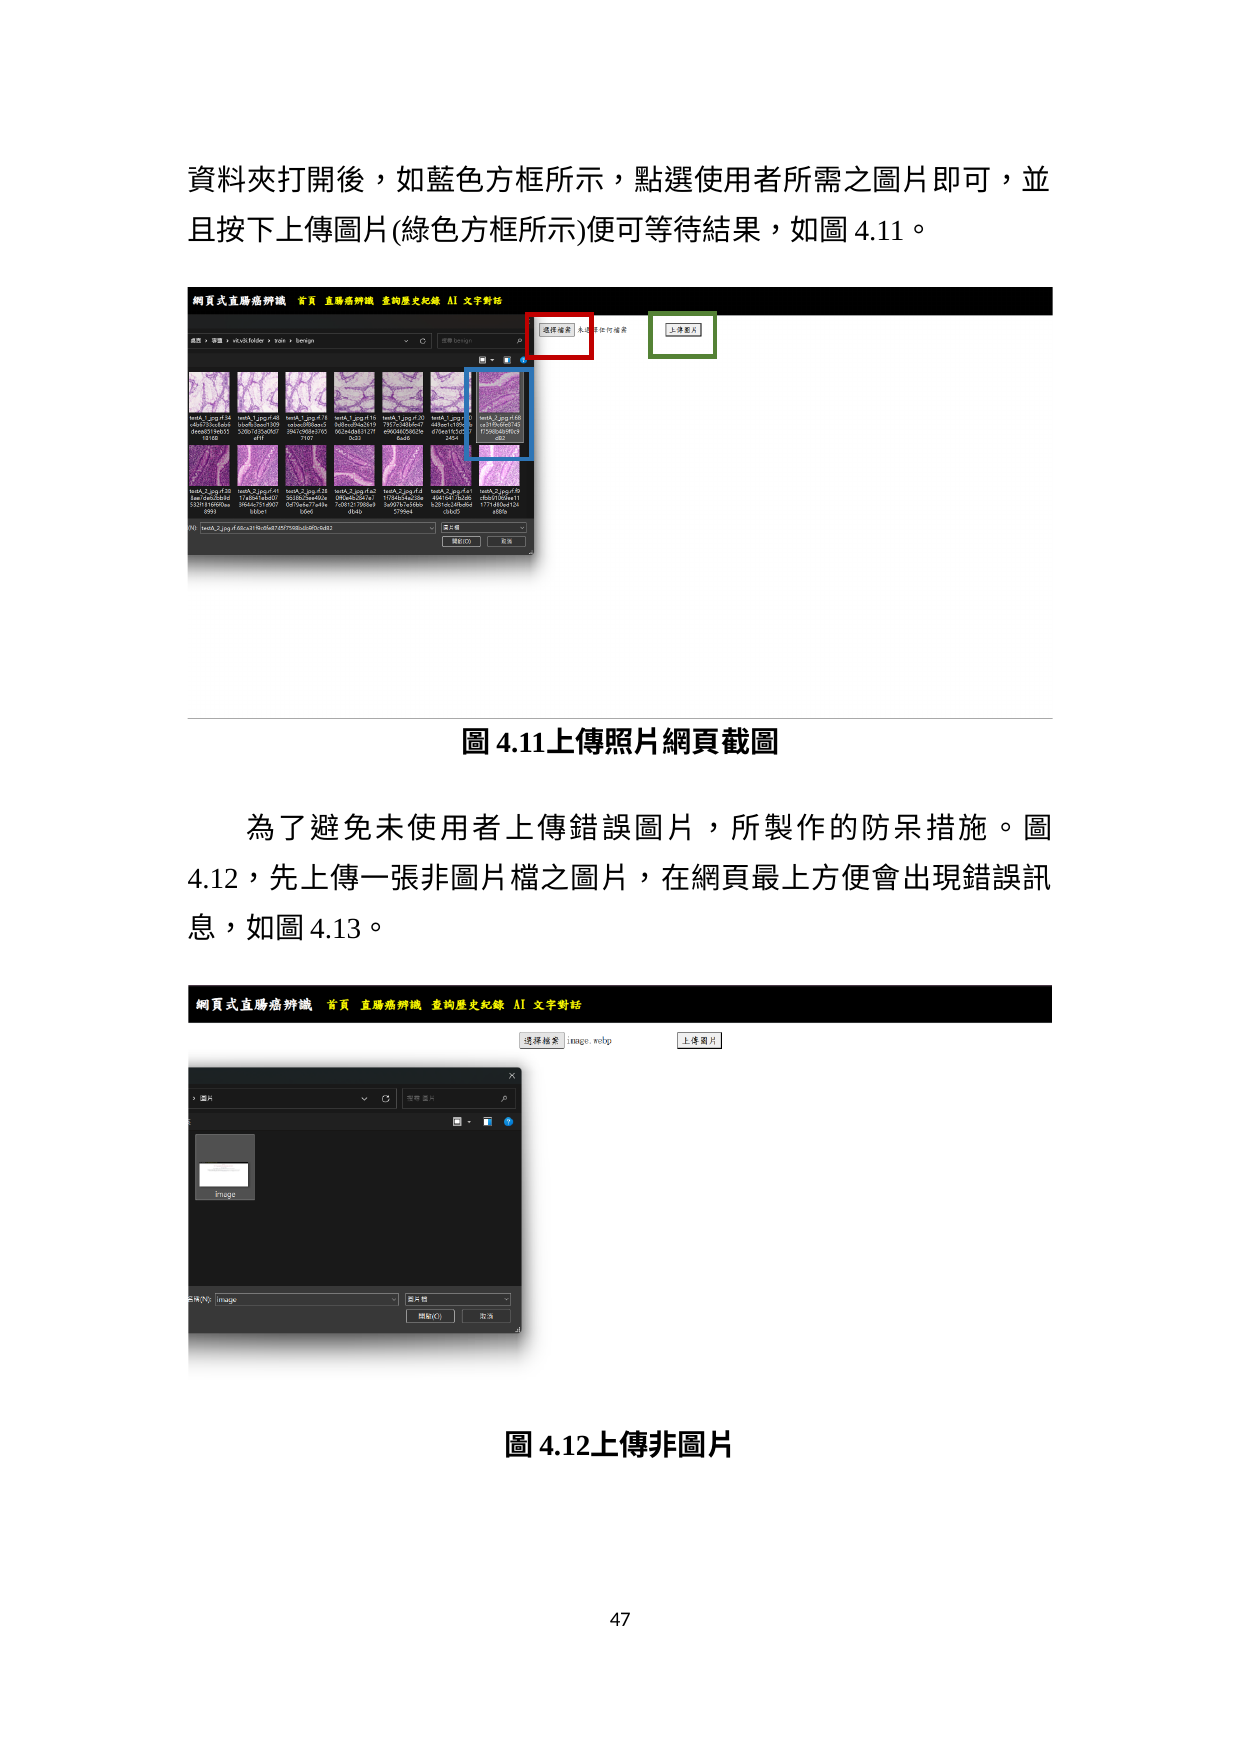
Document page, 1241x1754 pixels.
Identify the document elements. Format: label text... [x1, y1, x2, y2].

picture [187, 287, 1053, 719]
text 為了避免未使用者上傳錯誤圖片，所製作的防呆措施。圖4.12，先上傳一張非圖片檔之圖片，在網頁最上方便會出現錯誤訊息，如圖4.13。 [187, 798, 1053, 948]
text 圖4.12上傳非圖片 [187, 1422, 1053, 1464]
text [187, 150, 1053, 250]
picture [188, 985, 1052, 1422]
text 圖4.11上傳照片網頁截圖 [187, 719, 1053, 761]
